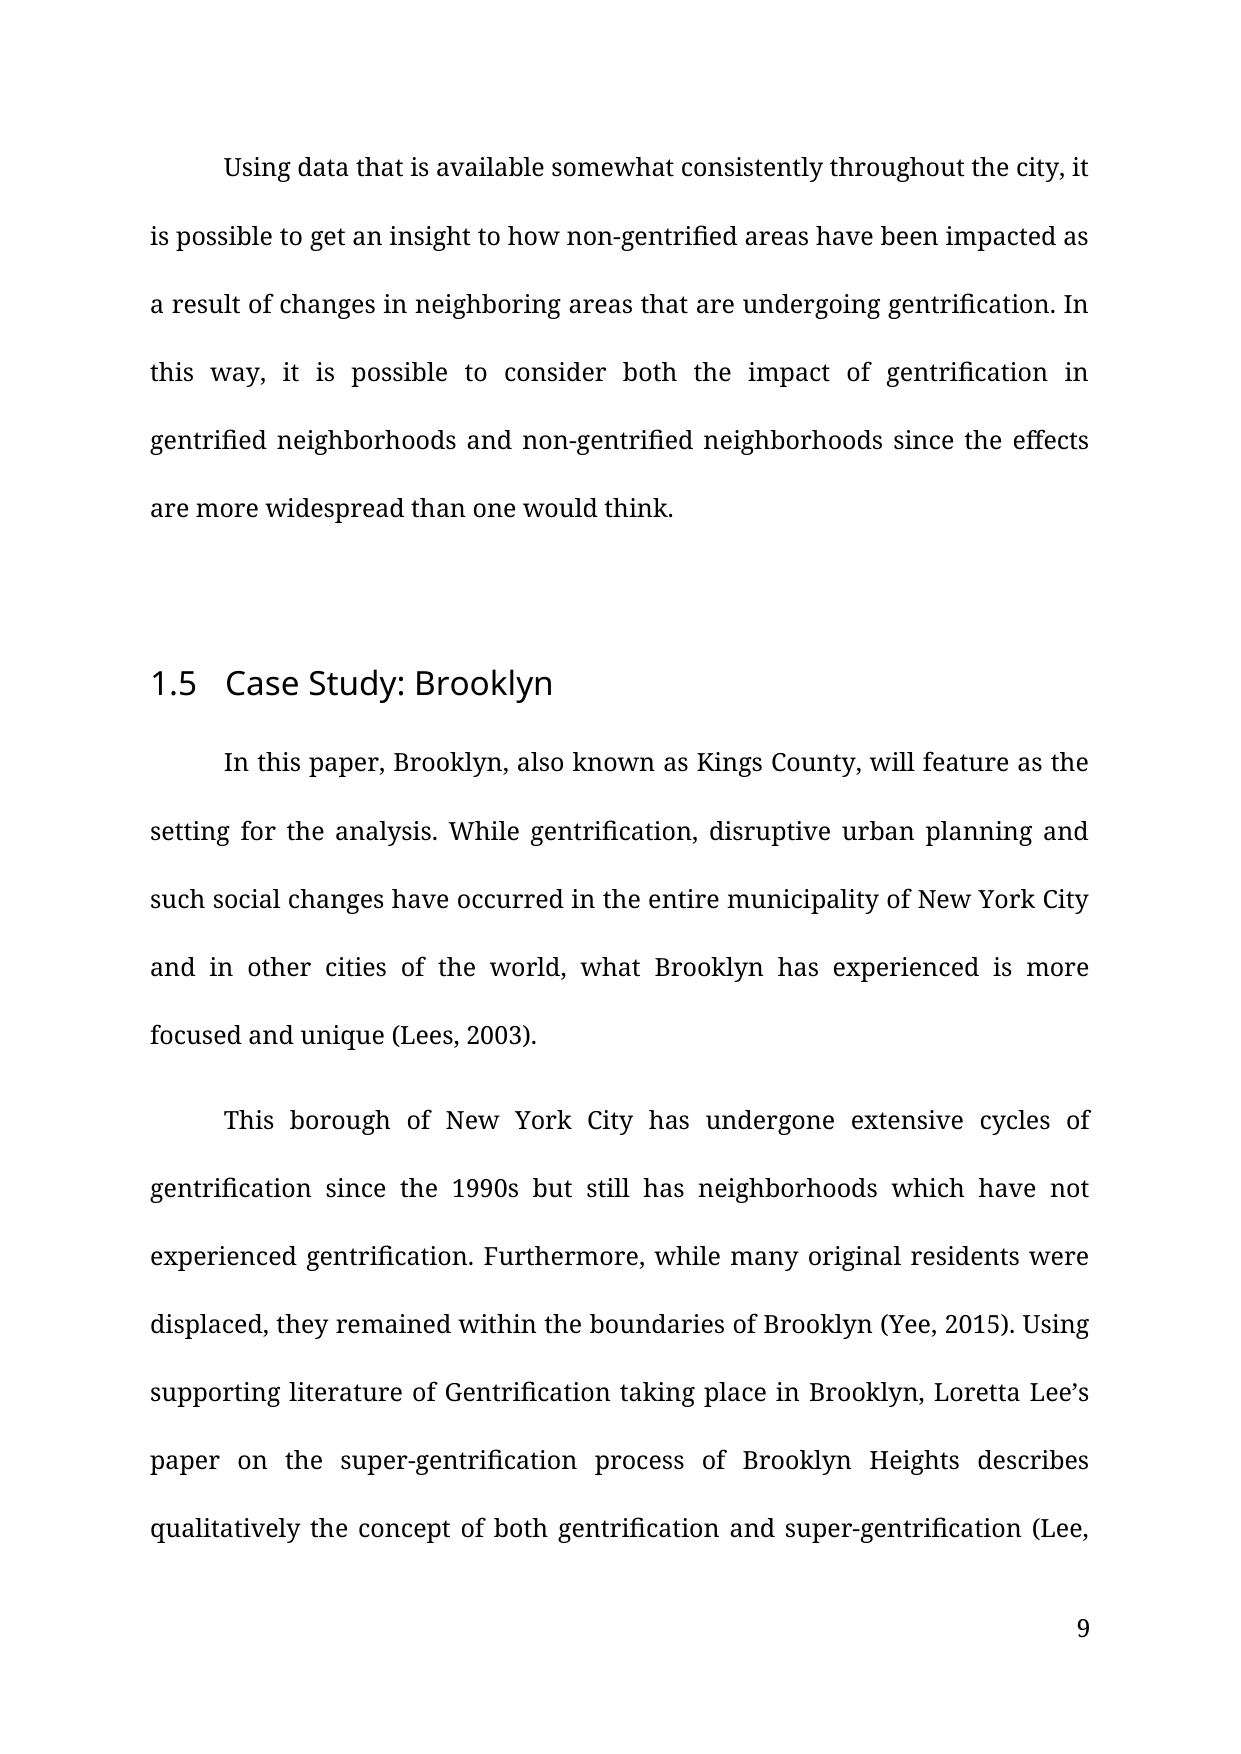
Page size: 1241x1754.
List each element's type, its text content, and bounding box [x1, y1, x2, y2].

subtitle Case Study: Brooklyn [150, 660, 1090, 706]
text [150, 1102, 1090, 1545]
text In this paper, Brooklyn, also known as Kings County, will feature as the setting for the analysis. While gentrification, disruptive urban planning and such social changes have occurred in the entire municipality of New York City and in other cities of the world, what Brooklyn has experienced is more focused and unique (Lees, 2003). [150, 745, 1090, 1052]
text Using data that is available somewhat consistently throughout the city, it is possible to get an insight to how non-gentrified areas have been impacted as a result of changes in neighboring areas that are undergoing gentrification. In this way, it is possible to consider both the impact of gentrification in gentrified neighborhoods and non-gentrified neighborhoods since the effects are more widespread than one would think. [150, 150, 1090, 525]
